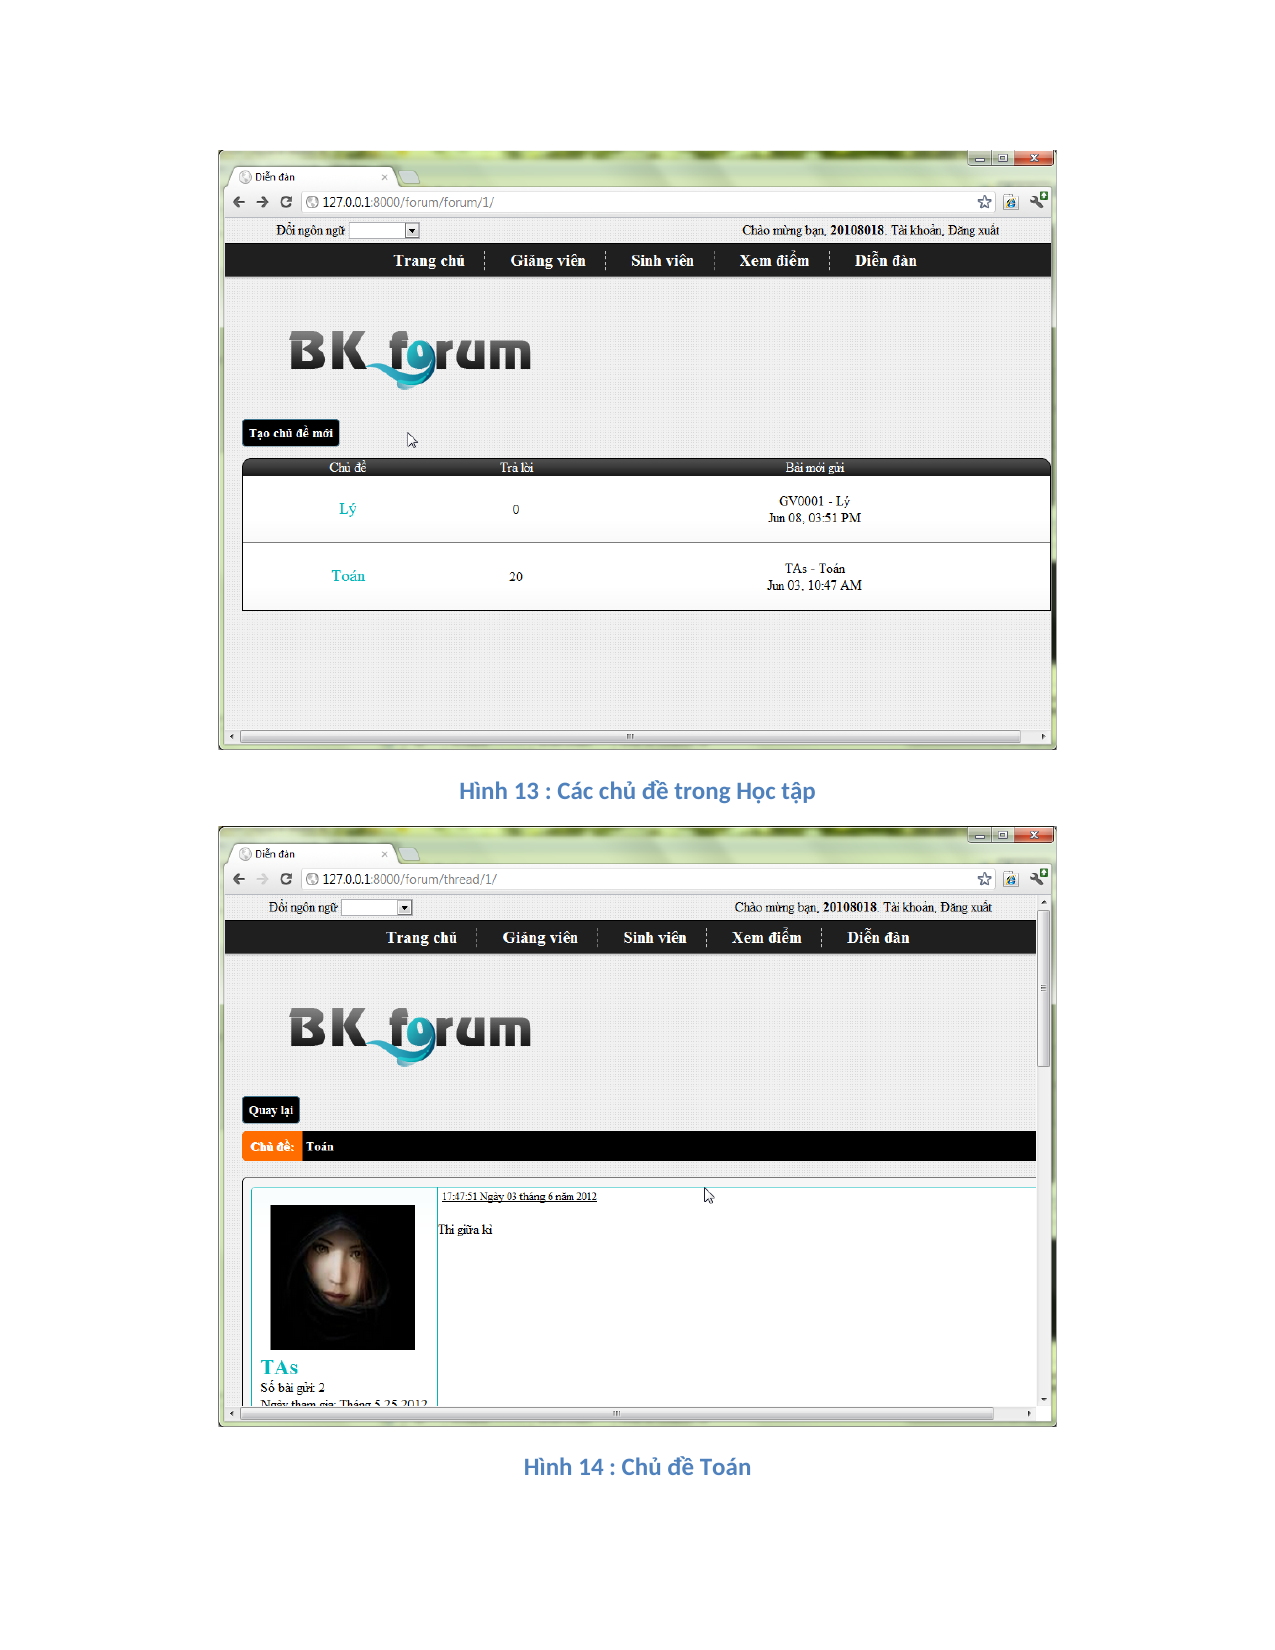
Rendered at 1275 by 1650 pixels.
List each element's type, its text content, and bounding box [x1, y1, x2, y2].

picture [218, 150, 1057, 750]
text Hình 14 : Chủ đề Toán [150, 1451, 1125, 1482]
picture [218, 826, 1057, 1427]
text Hình 13 : Các chủ đề trong Học tập [150, 775, 1125, 806]
